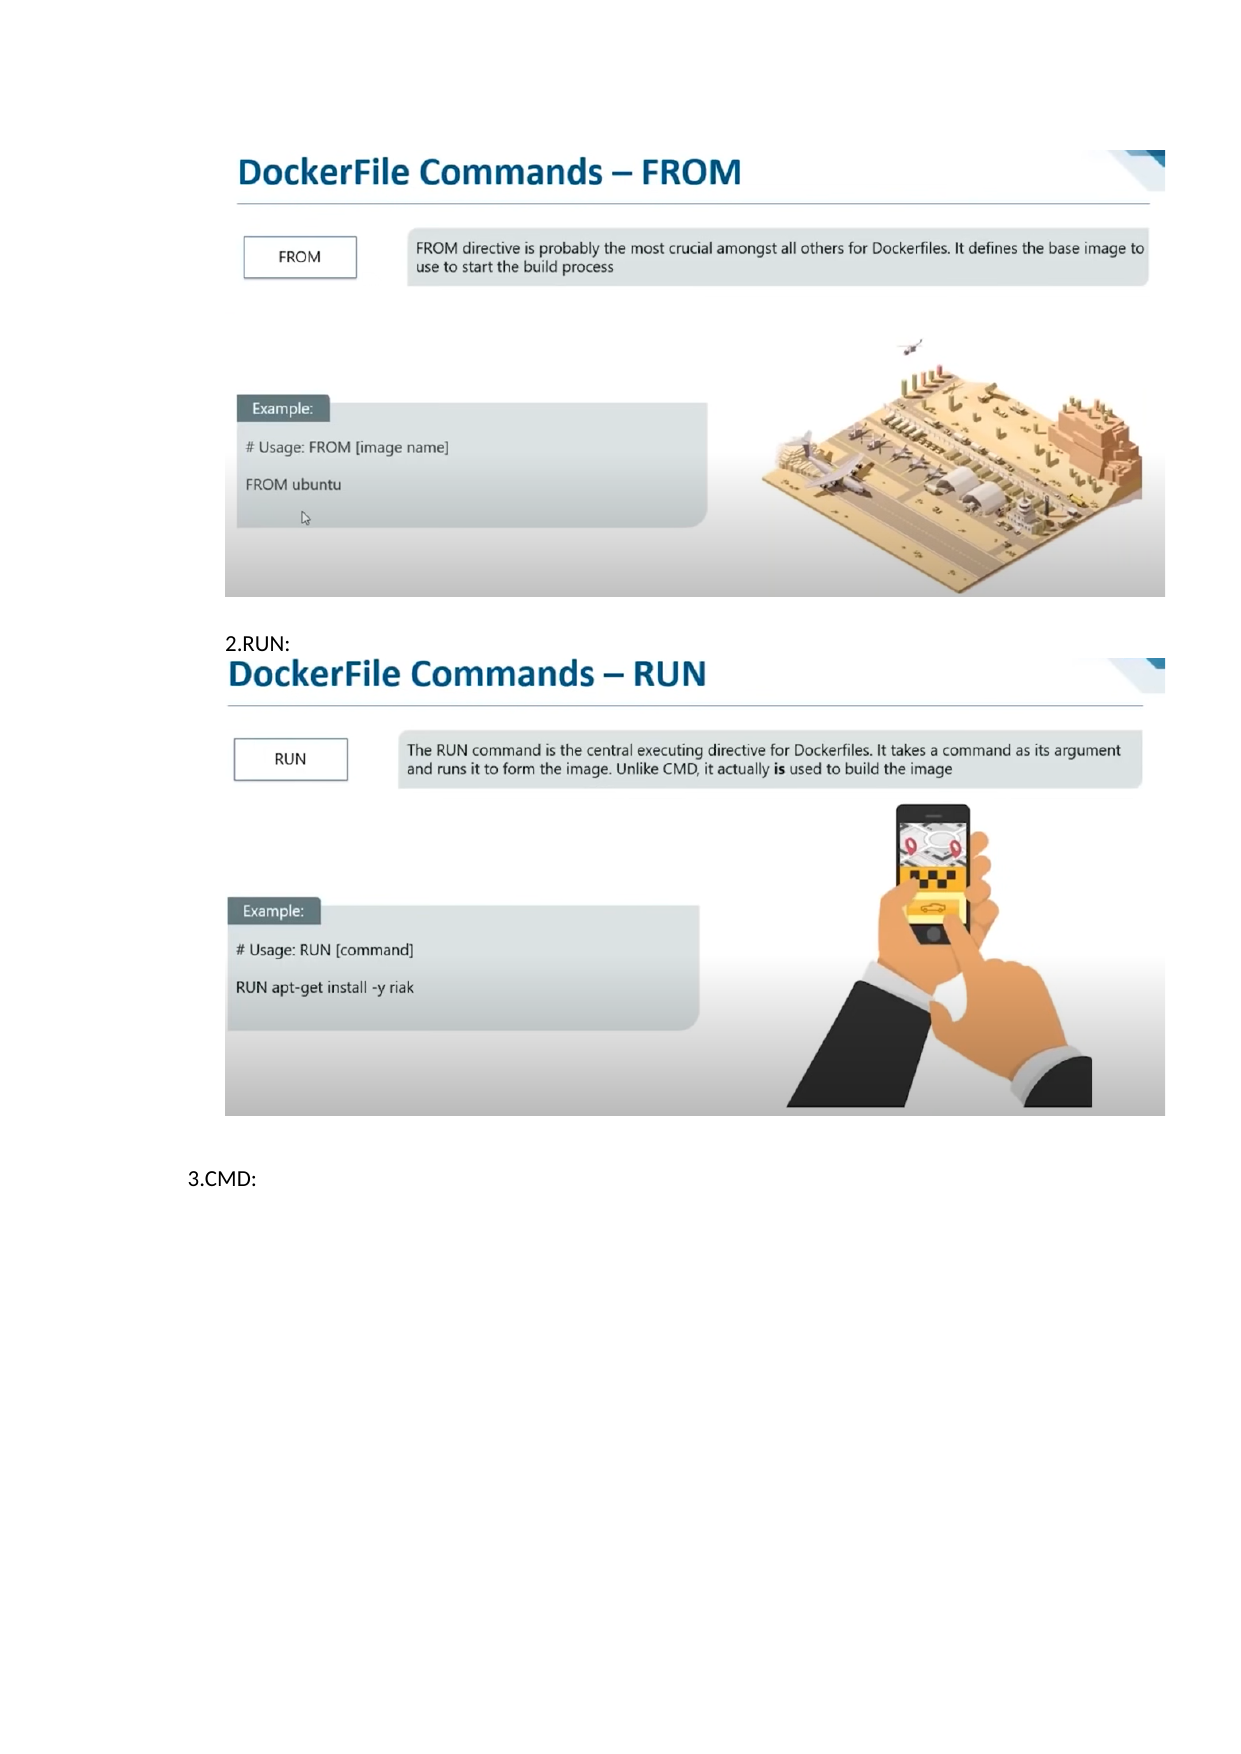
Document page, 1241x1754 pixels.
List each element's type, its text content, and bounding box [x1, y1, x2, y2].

picture [225, 658, 1166, 1116]
text 3.CMD: [187, 1164, 1090, 1193]
list 2.RUN: [225, 629, 1090, 657]
picture [225, 150, 1166, 597]
